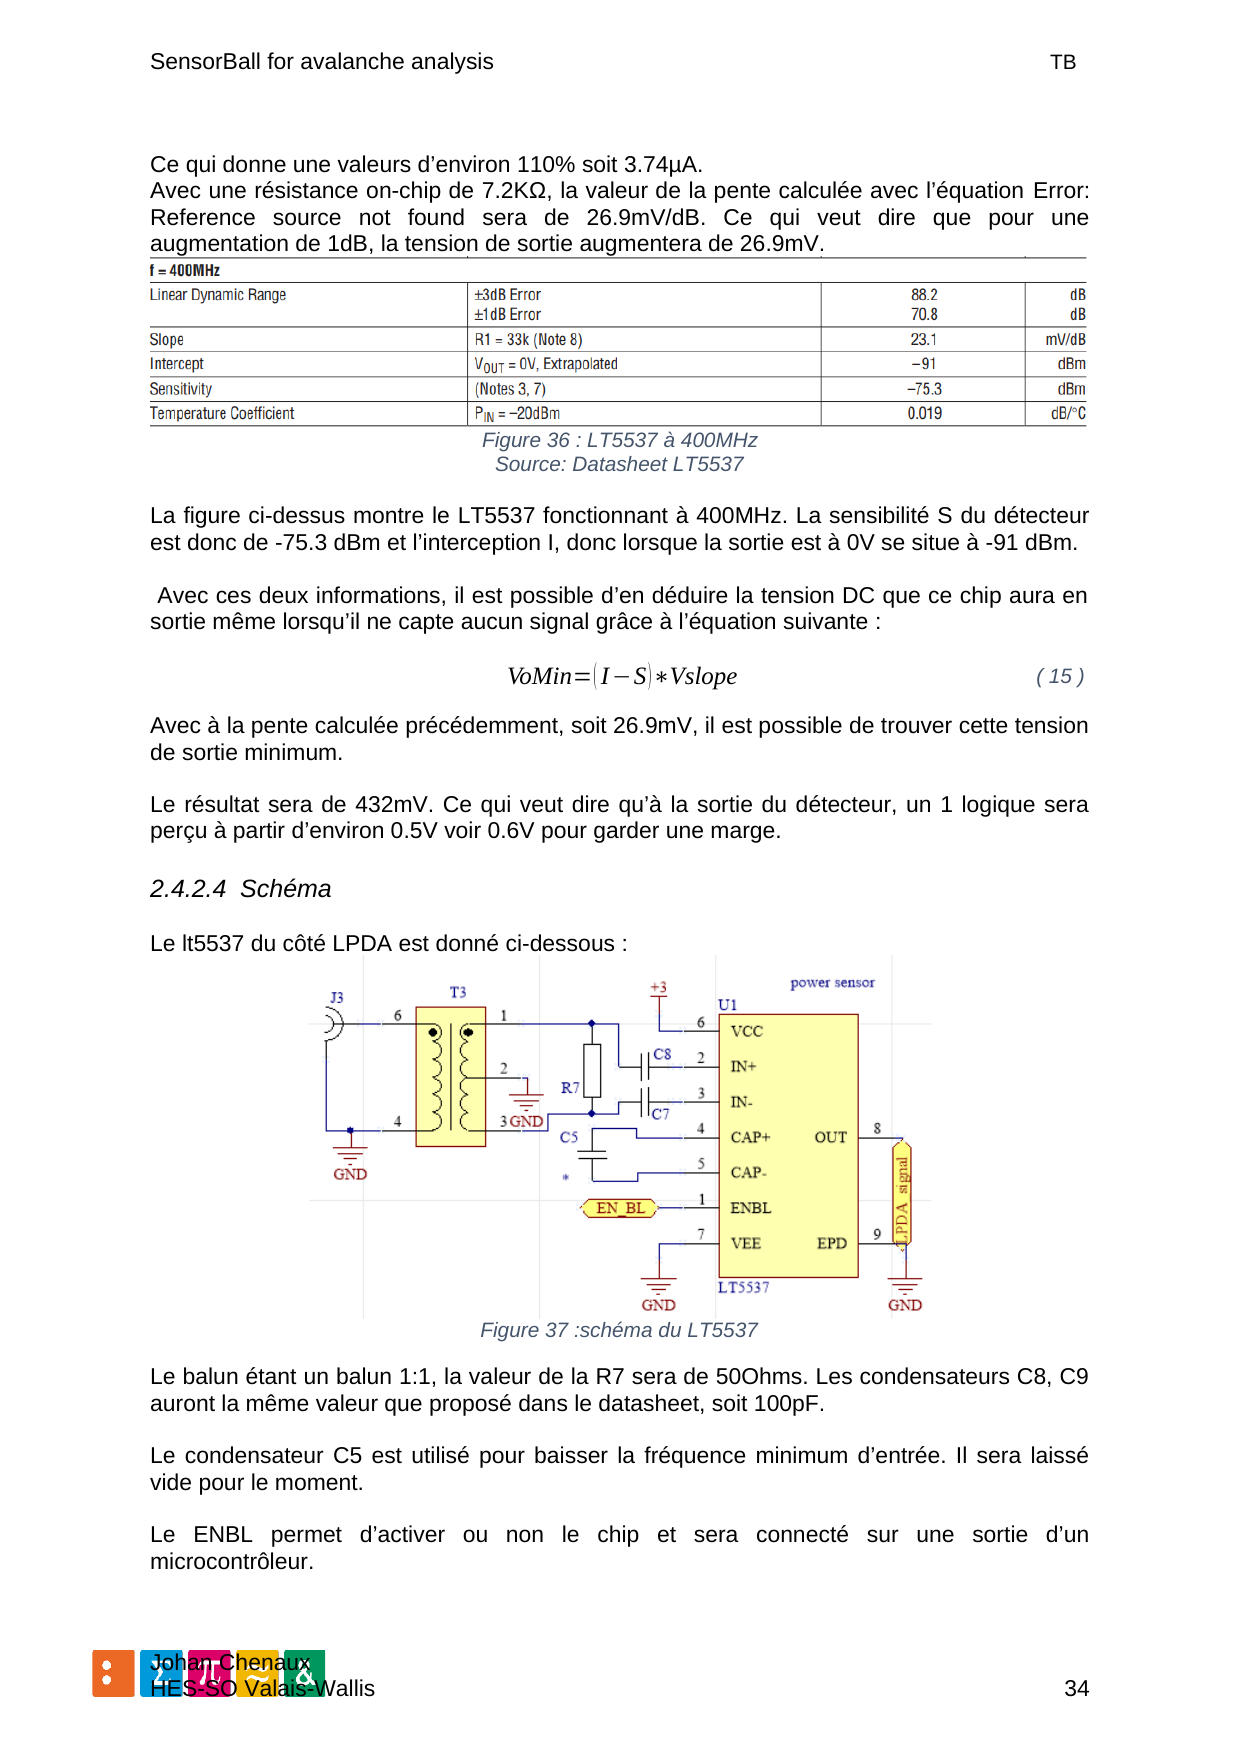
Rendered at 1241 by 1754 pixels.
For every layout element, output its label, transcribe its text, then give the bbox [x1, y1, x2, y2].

picture [92, 1650, 140, 1697]
text Avec à la pente calculée précédemment, soit 26.9mV, il est possible de trouver cette tension de sortie minimum. [150, 712, 1090, 765]
text Le condensateur C5 est utilisé pour baisser la fréquence minimum d’entrée. Il sera laissé vide pour le moment. [150, 1442, 1090, 1495]
text Le résultat sera de 432mV. Ce qui veut dire qu’à la sortie du détecteur, un 1 logique sera perçu à partir d’environ 0.5V voir 0.6V pour garder une marge. [150, 791, 1090, 844]
text Le balun étant un balun 1:1, la valeur de la R7 sera de 50Ohms. Les condensateurs C8, C9 auront la même valeur que proposé dans le datasheet, soit 100pF. [150, 1363, 1090, 1416]
text Figure 36 : LT5537 à 400MHz [150, 429, 1090, 452]
text Avec ces deux informations, il est possible d’en déduire la tension DC que ce chip aura en sortie même lorsqu’il ne capte aucun signal grâce à l’équation suivante : [150, 582, 1090, 634]
text Le ENBL permet d’activer ou non le chip et sera connecté sur une sortie d’un microcontrôleur. [150, 1521, 1090, 1574]
text Avec une résistance on-chip de 7.2KΩ, la valeur de la pente calculée avec l’équation ( 14 ) sera de 26.9mV/dB. Ce qui veut dire que pour une augmentation de 1dB, la tension de sortie augmentera de 26.9mV. [150, 177, 1090, 256]
subtitle Schéma [150, 874, 1090, 903]
picture [183, 1650, 326, 1697]
text Source: Datasheet LT5537 [150, 452, 1090, 476]
text ( 15 ) [150, 661, 1090, 691]
picture [150, 256, 1090, 429]
text Ce qui donne une valeurs d’environ 110% soit 3.74µA. [150, 151, 1090, 177]
text La figure ci-dessus montre le LT5537 fonctionnant à 400MHz. La sensibilité S du détecteur est donc de -75.3 dBm et l’interception I, donc lorsque la sortie est à 0V se situe à -91 dBm. [150, 502, 1090, 555]
text Figure 37 :schéma du LT5537 [150, 1318, 1090, 1342]
picture [309, 955, 932, 1319]
text Le lt5537 du côté LPDA est donné ci-dessous : [150, 929, 1090, 956]
